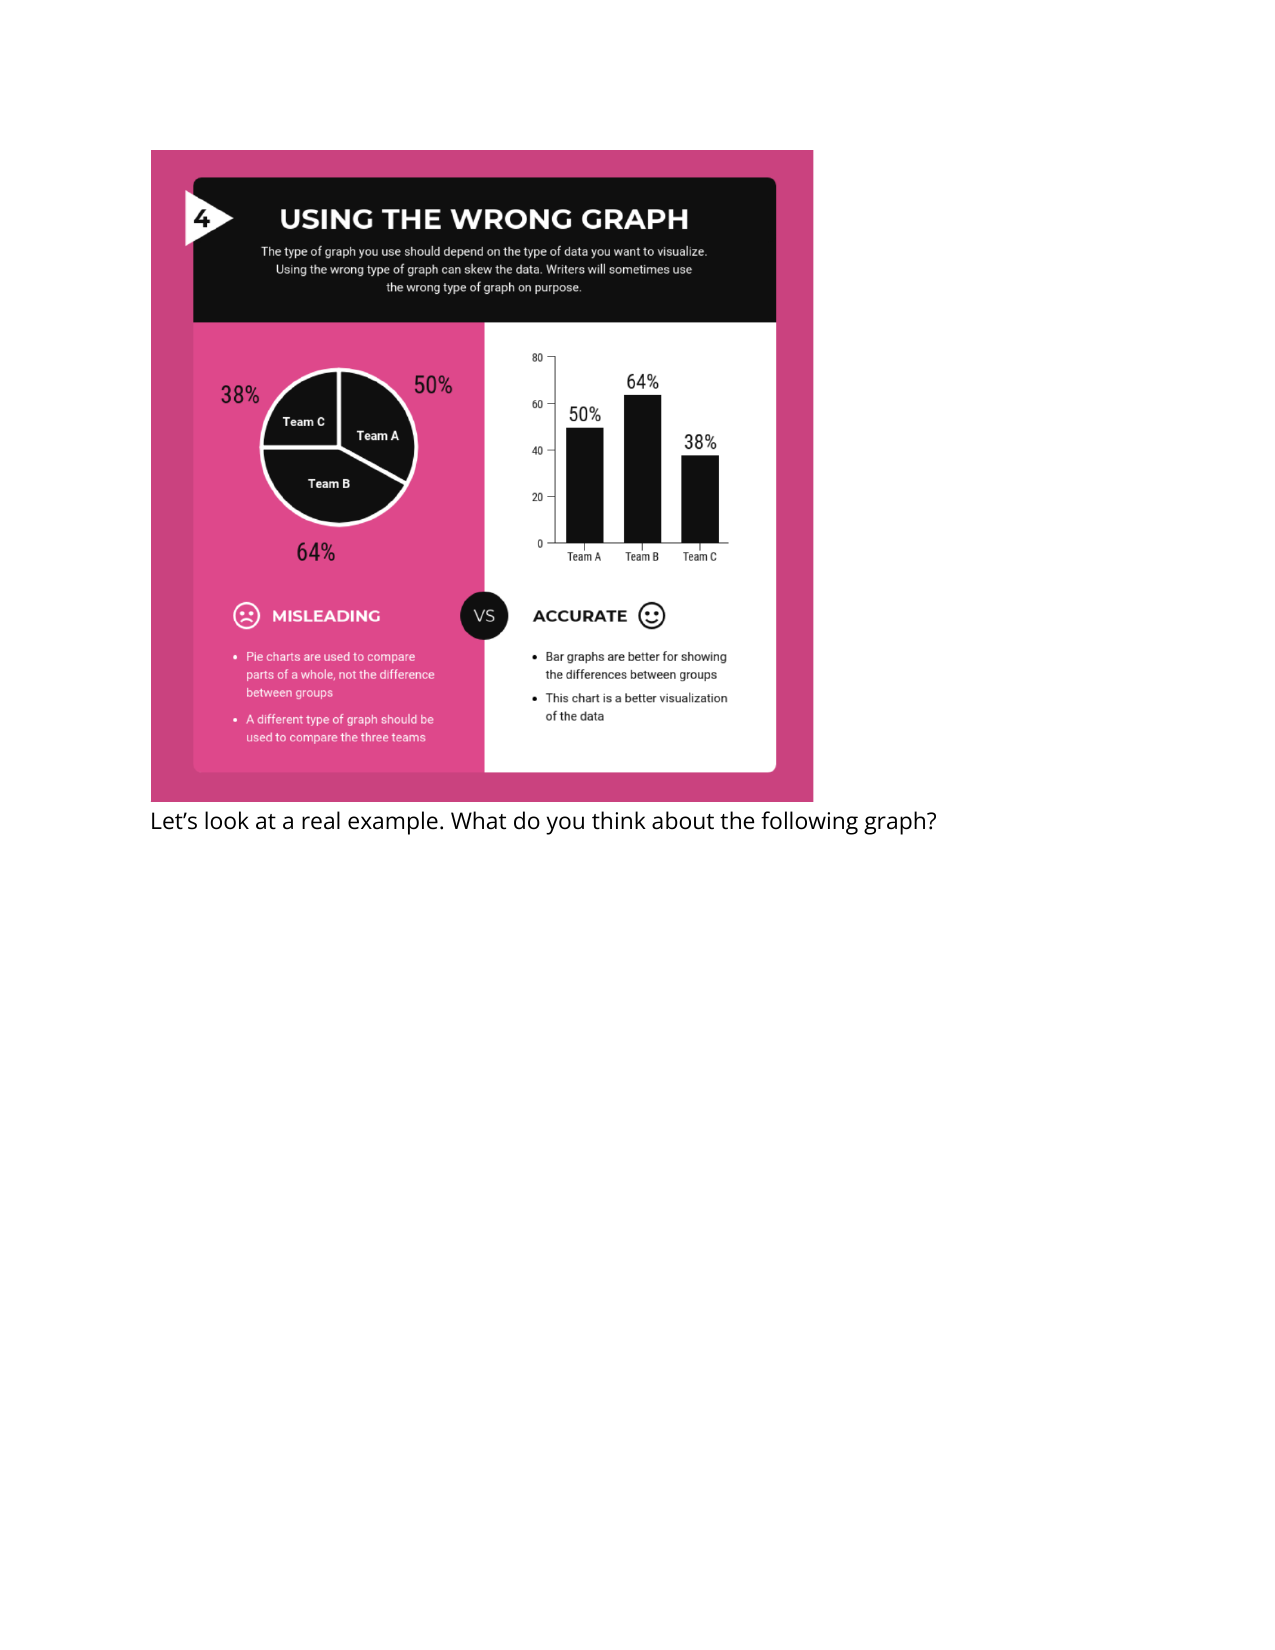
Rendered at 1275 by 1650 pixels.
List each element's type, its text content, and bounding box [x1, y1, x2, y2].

text Let’s look at a real example. What do you think about the following graph? [150, 805, 1125, 837]
picture [150, 150, 814, 802]
